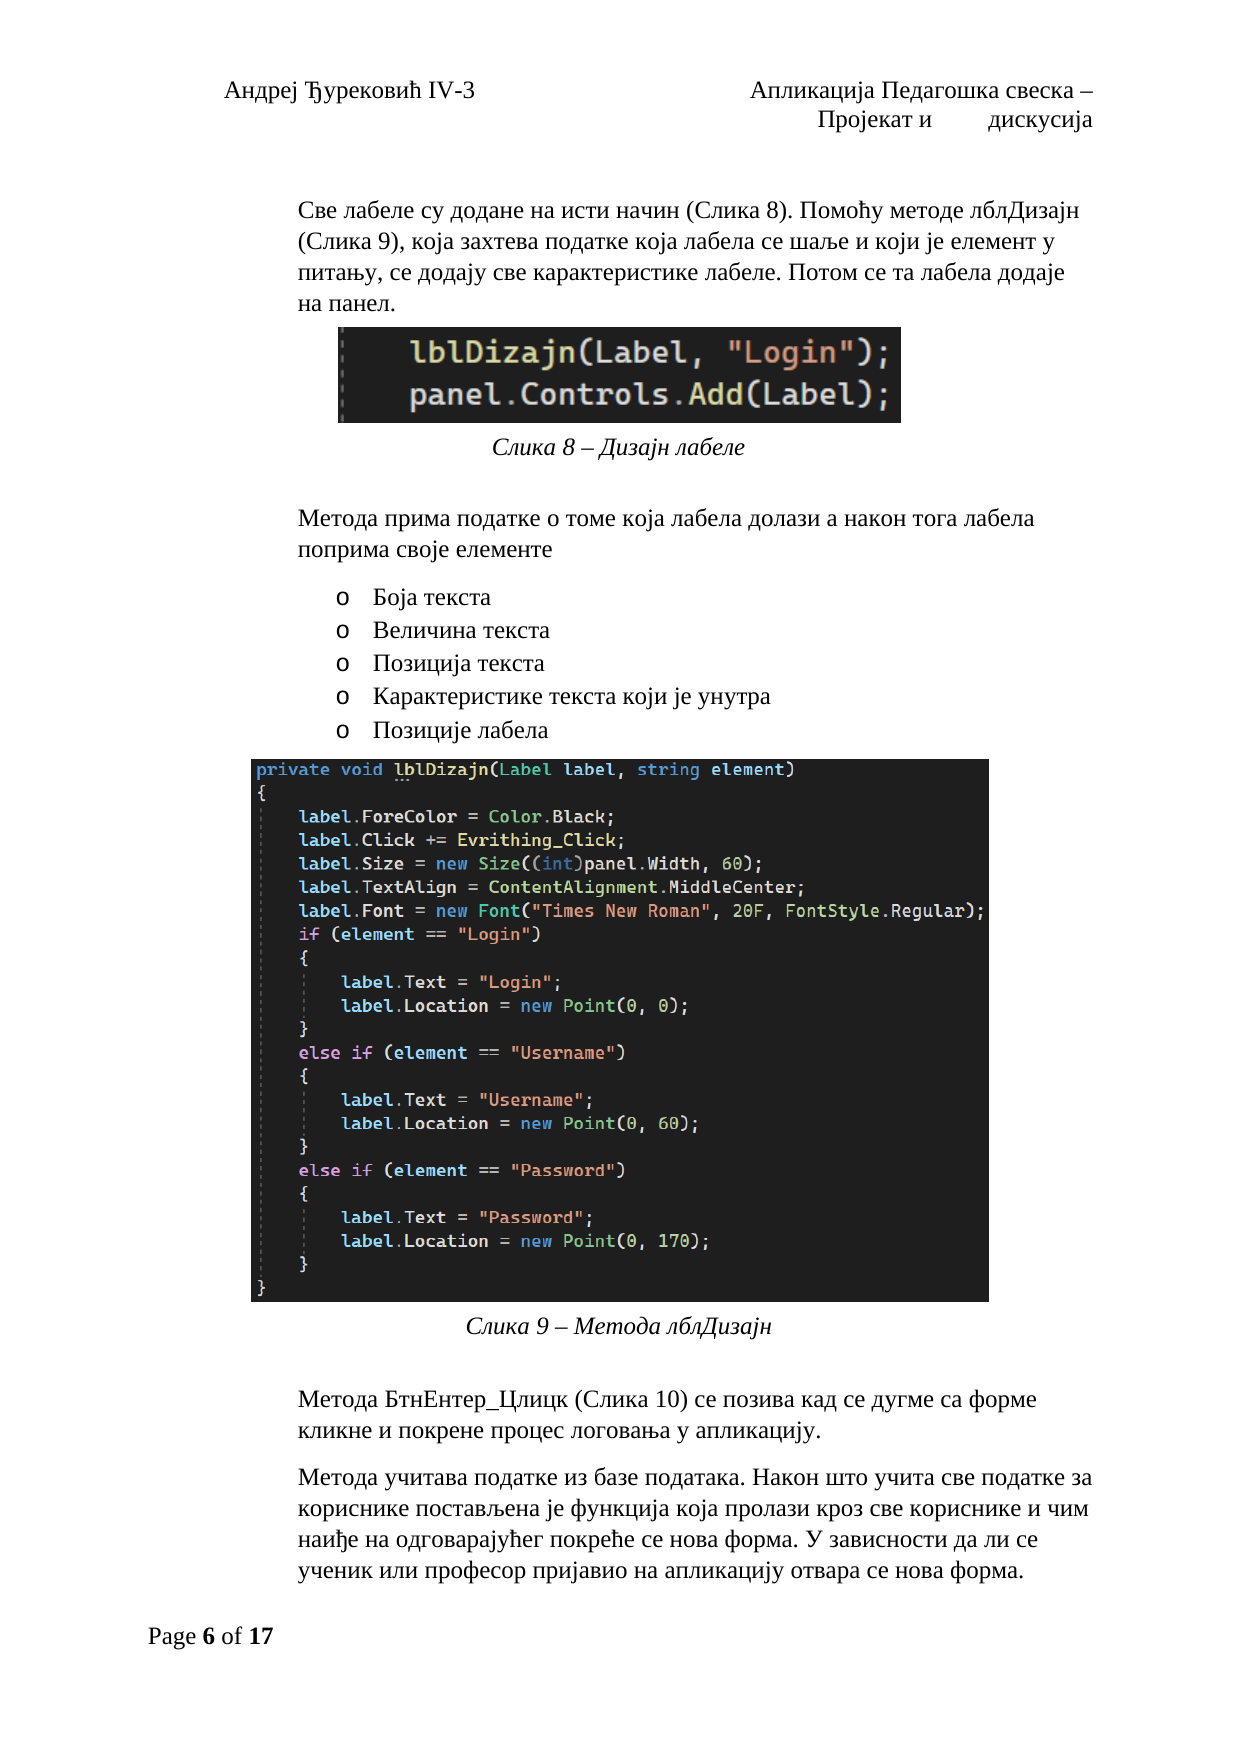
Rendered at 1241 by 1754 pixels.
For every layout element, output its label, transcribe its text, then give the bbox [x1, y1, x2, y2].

picture [251, 759, 989, 1302]
list Позиција текста [335, 648, 1093, 679]
list Позиције лабела [335, 715, 1093, 746]
list Карактеристике текста који је унутра [335, 681, 1093, 712]
list Боја текста [335, 582, 1093, 613]
list Величина текста [335, 615, 1093, 646]
text Све лабеле су додане на исти начин (Слика 8). Помоћу методе лблДизајн (Слика 9), која захтева податке која лабела се шаље и који је елемент у питању, се додају све карактеристике лабеле. Потом се та лабела додаје на панел. [298, 195, 1093, 317]
text Метода учитава податке из базе података. Након што учита све податке за кориснике постављена је функција која пролази кроз све кориснике и чим наиђе на одговарајућег покреће се нова форма. У зависности да ли се ученик или професор пријавио на апликацију отвара се нова форма. [298, 1462, 1093, 1584]
picture [338, 327, 901, 423]
